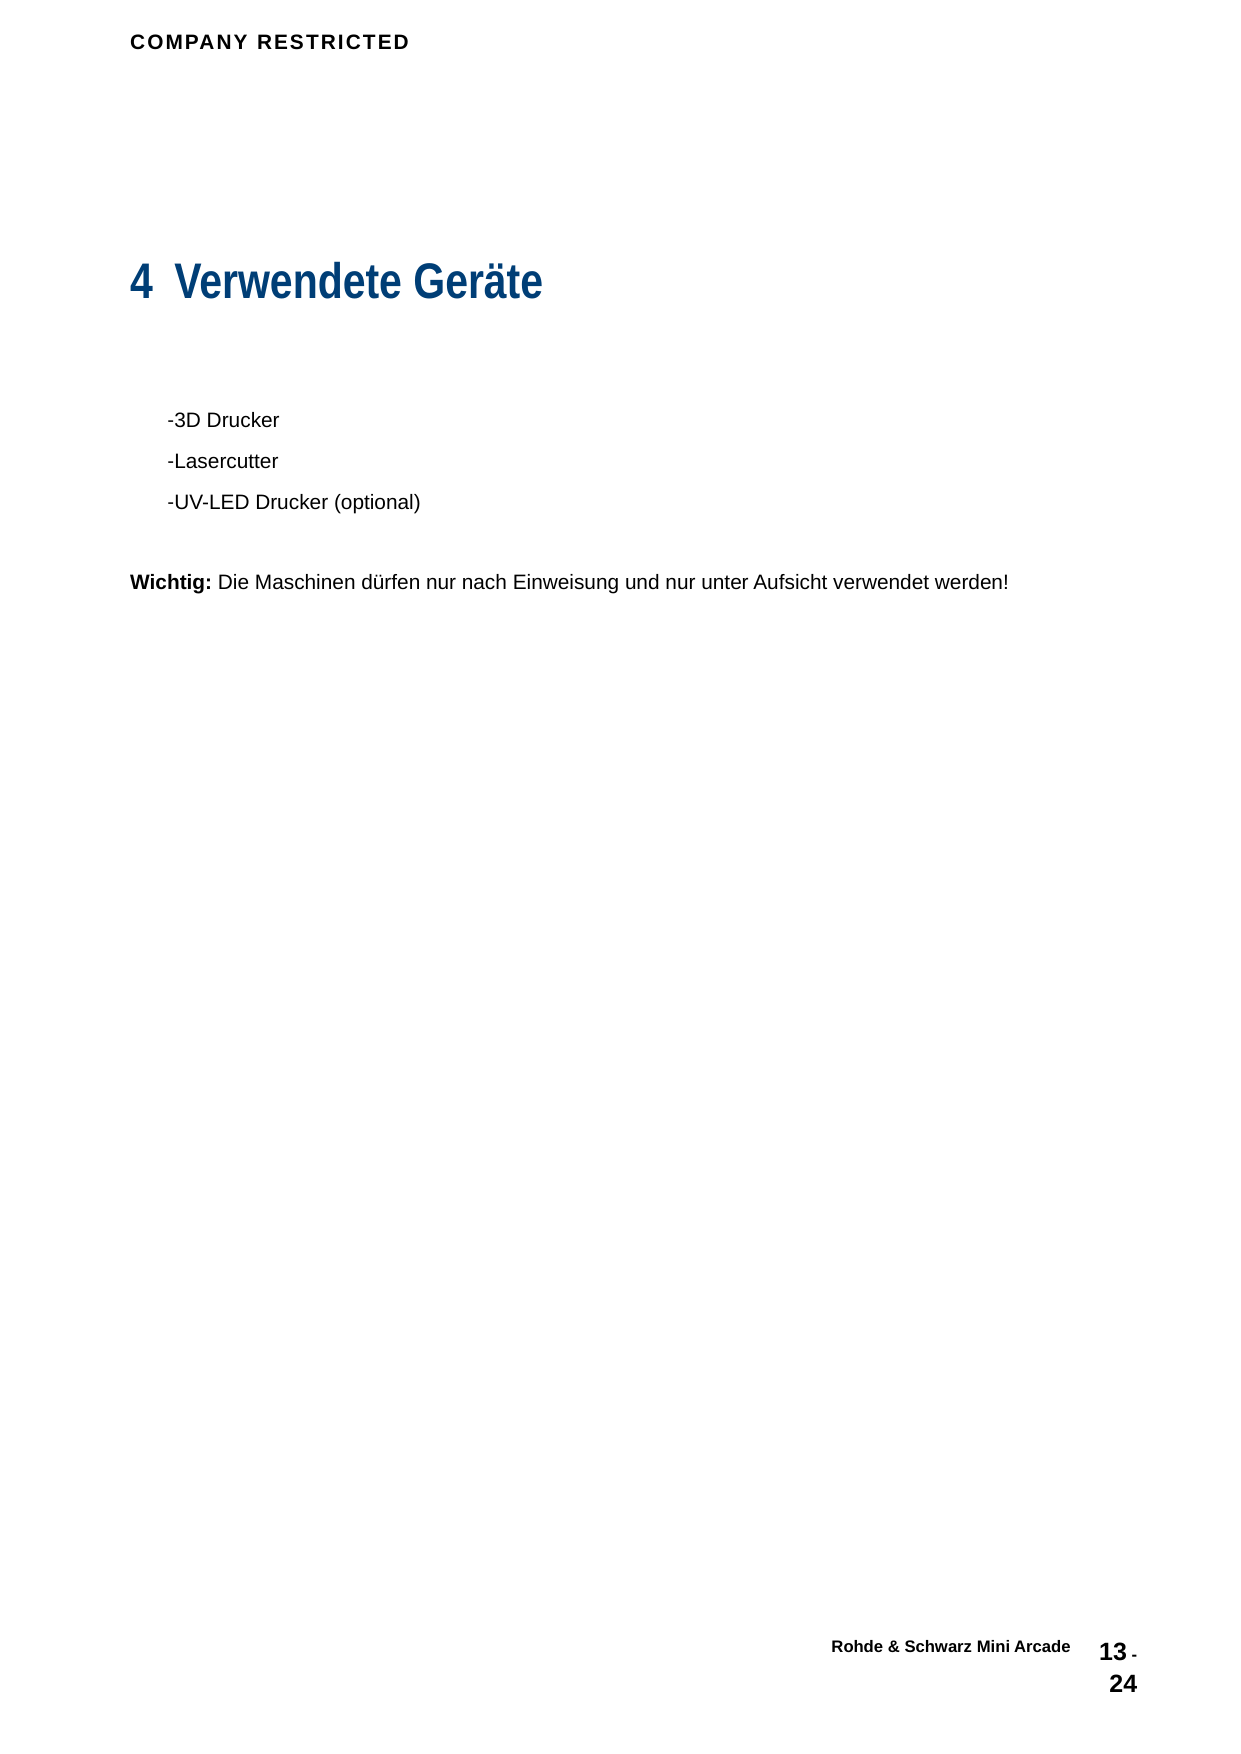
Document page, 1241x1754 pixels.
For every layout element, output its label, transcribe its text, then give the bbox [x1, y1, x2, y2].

list Lasercutter [167, 448, 1137, 473]
list UV-LED Drucker (optional) [167, 489, 1137, 514]
subtitle Verwendete Geräte [130, 252, 1137, 374]
list 3D Drucker [167, 407, 1137, 432]
text Wichtig: Die Maschinen dürfen nur nach Einweisung und nur unter Aufsicht verwendet werden! [130, 570, 1137, 594]
